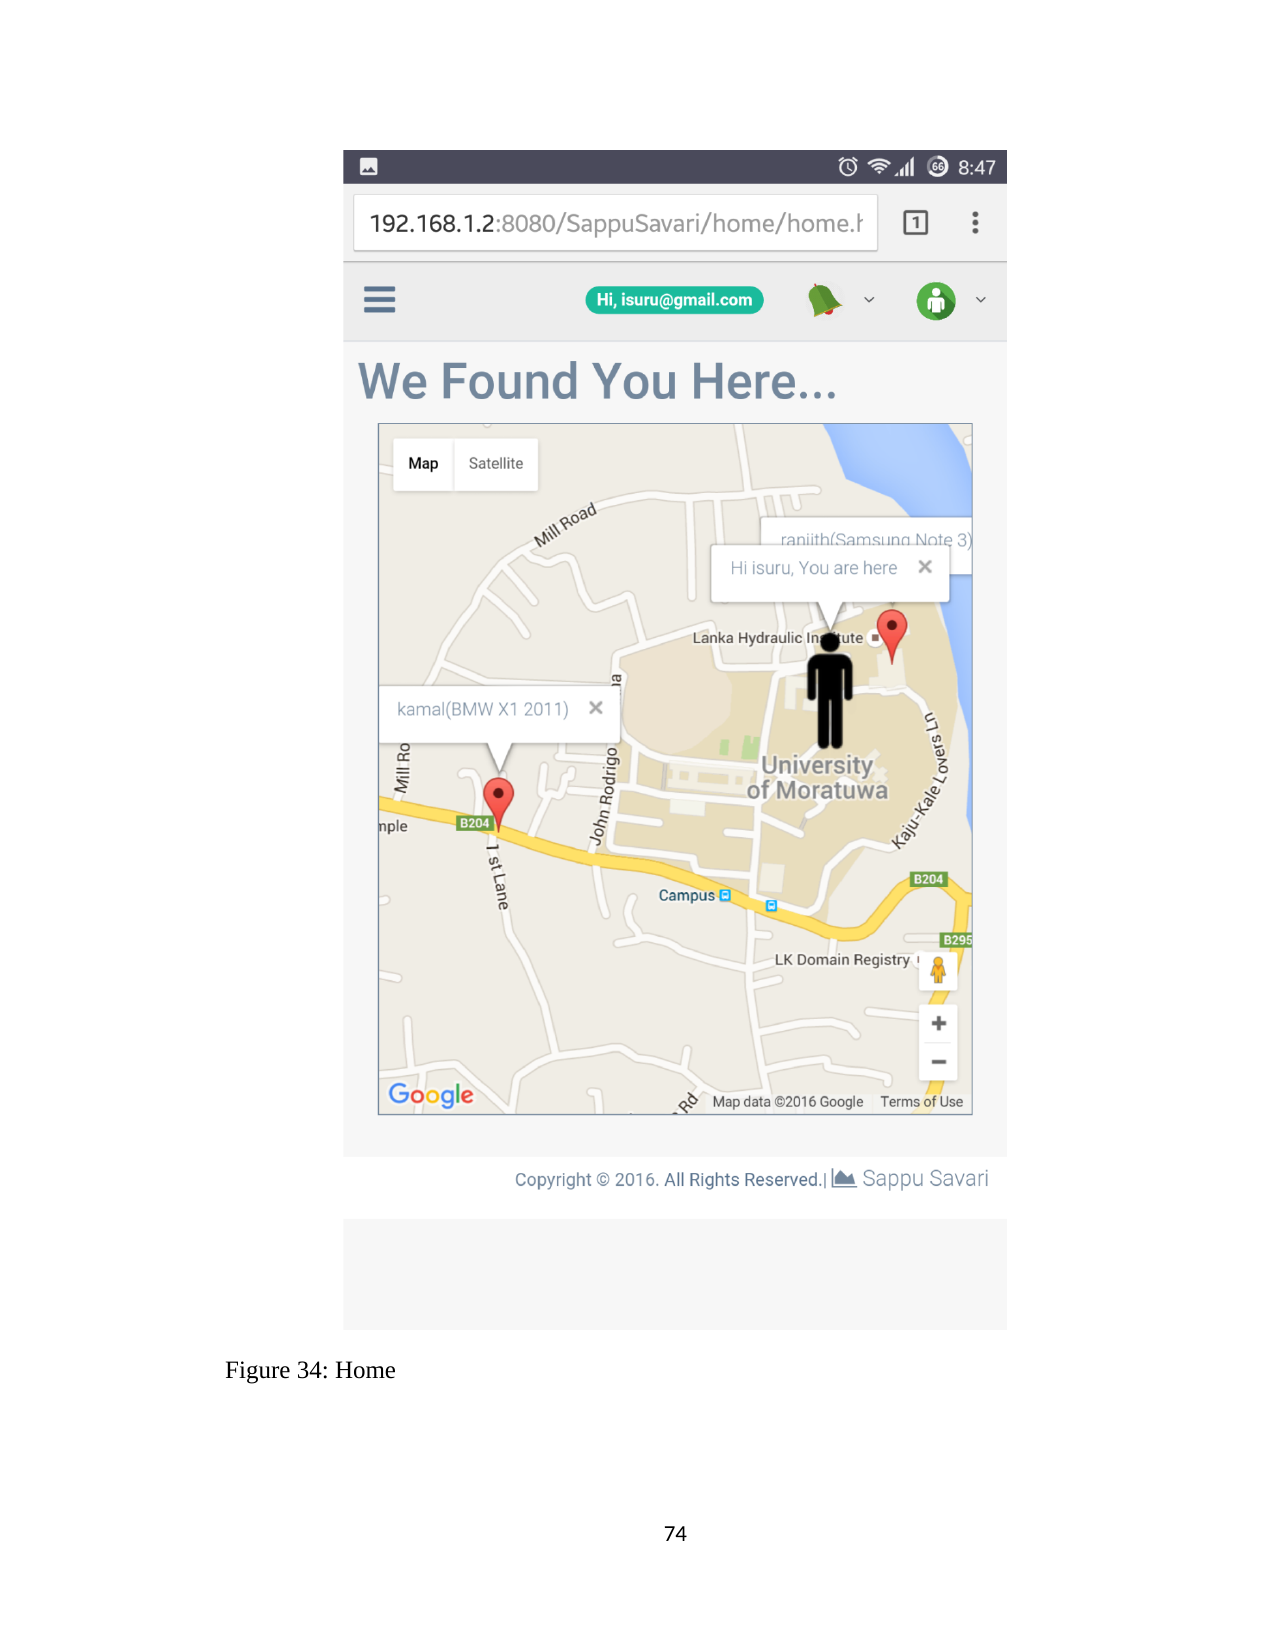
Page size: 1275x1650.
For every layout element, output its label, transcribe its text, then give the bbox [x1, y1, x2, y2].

text Figure 34: Home [225, 1355, 1125, 1383]
picture [343, 150, 1007, 1330]
